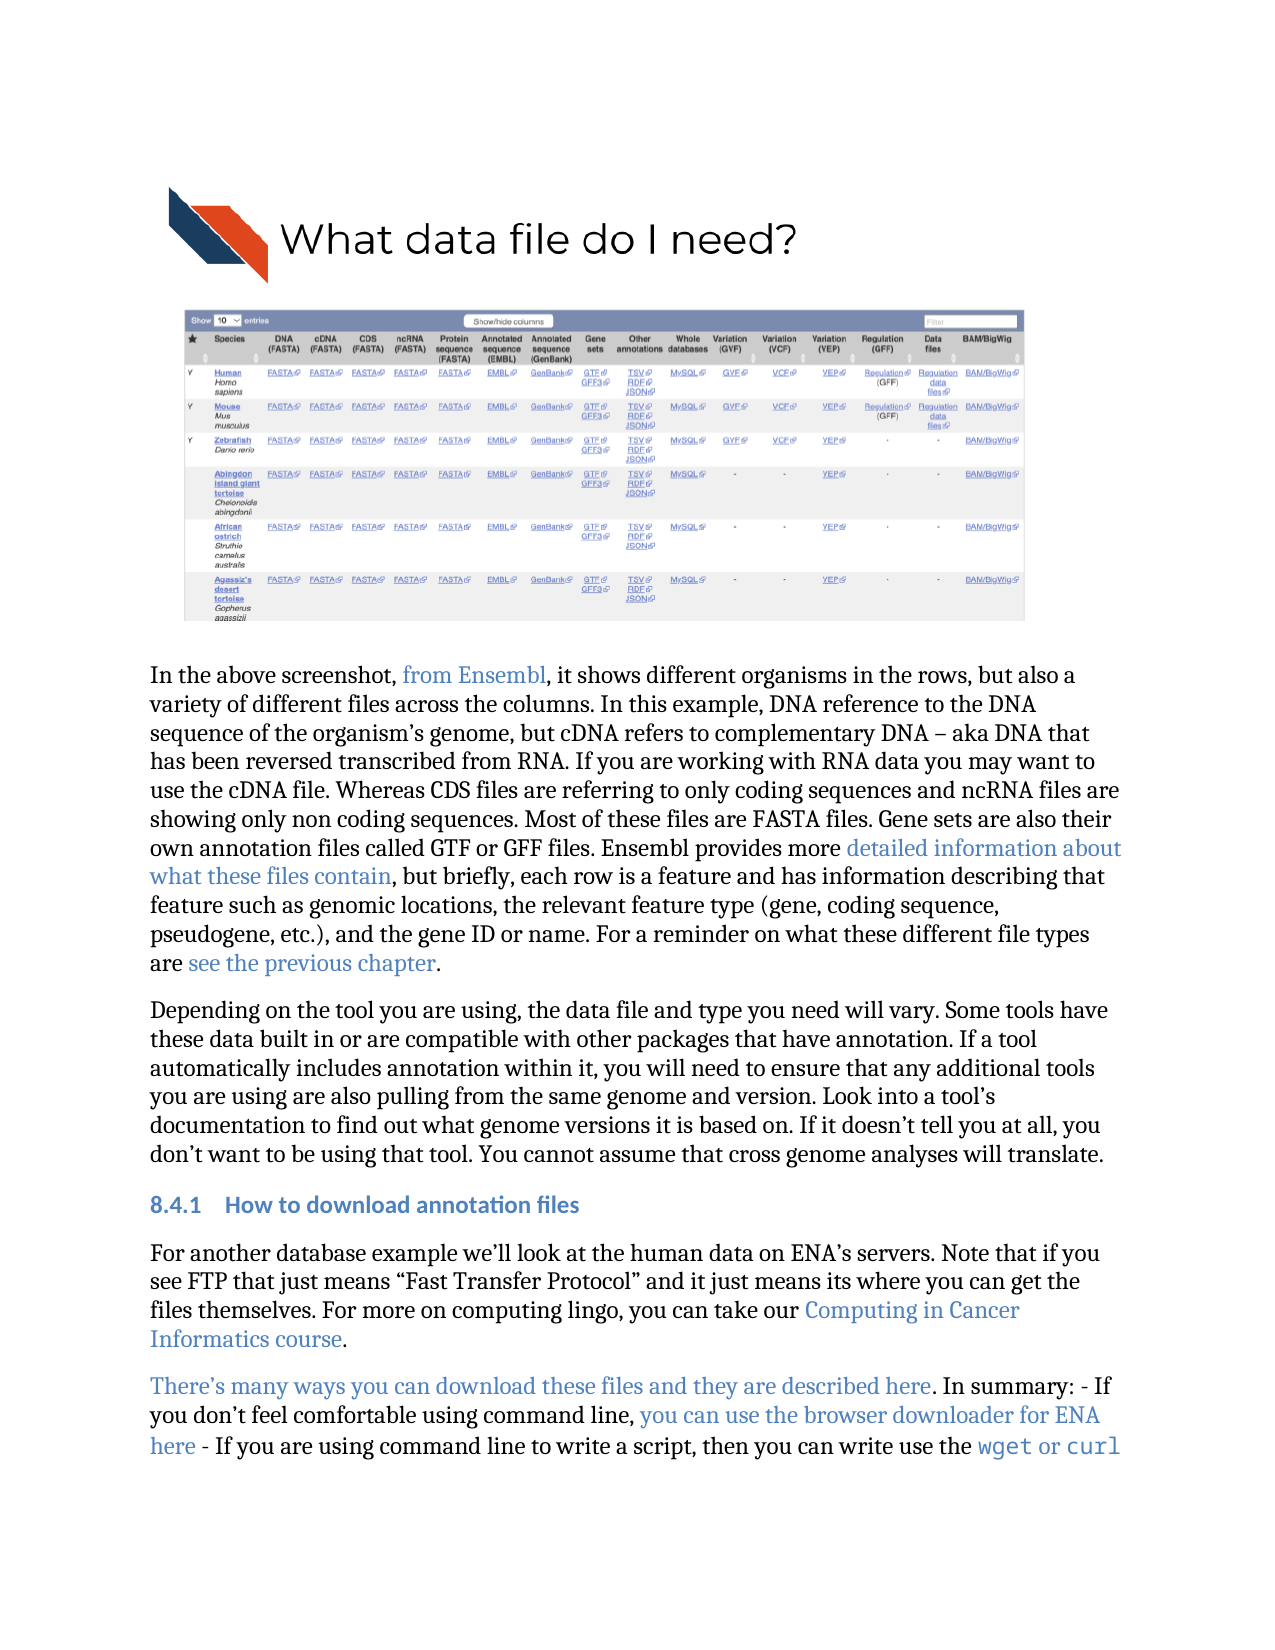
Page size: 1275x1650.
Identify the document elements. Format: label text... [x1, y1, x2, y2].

picture [168, 150, 1044, 643]
text For another database example we’ll look at the human data on ENA’s servers. Note that if you see FTP that just means “Fast Transfer Protocol” and it just means its where you can get the files themselves. For more on computing lingo, you can take our Computing in Cancer Informatics course. [150, 1238, 1125, 1353]
text Depending on the tool you are using, the data file and type you need will vary. Some tools have these data built in or are compatible with other packages that have annotation. If a tool automatically includes annotation within it, you will need to ensure that any additional tools you are using are also pulling from the same genome and version. Look into a tool’s documentation to find out what genome versions it is based on. If it doesn’t tell you at all, you don’t want to be using that tool. You cannot assume that cross genome analyses will translate. [150, 996, 1125, 1168]
text In the above screenshot, from Ensembl, it shows different organisms in the rows, but also a variety of different files across the columns. In this example, DNA reference to the DNA sequence of the organism’s genome, but cDNA refers to complementary DNA – aka DNA that has been reversed transcribed from RNA. If you are working with RNA data you may want to use the cDNA file. Whereas CDS files are referring to only coding sequences and ncRNA files are showing only non coding sequences. Most of these files are FASTA files. Gene sets are also their own annotation files called GTF or GFF files. Ensembl provides more detailed information about what these files contain, but briefly, each row is a feature and has information describing that feature such as genomic locations, the relevant feature type (gene, coding sequence, pseudogene, etc.), and the gene ID or name. For a reminder on what these different file types are see the previous chapter. [150, 661, 1125, 977]
subtitle 8.4.1 How to download annotation files [150, 1189, 1125, 1220]
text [150, 1372, 1125, 1461]
